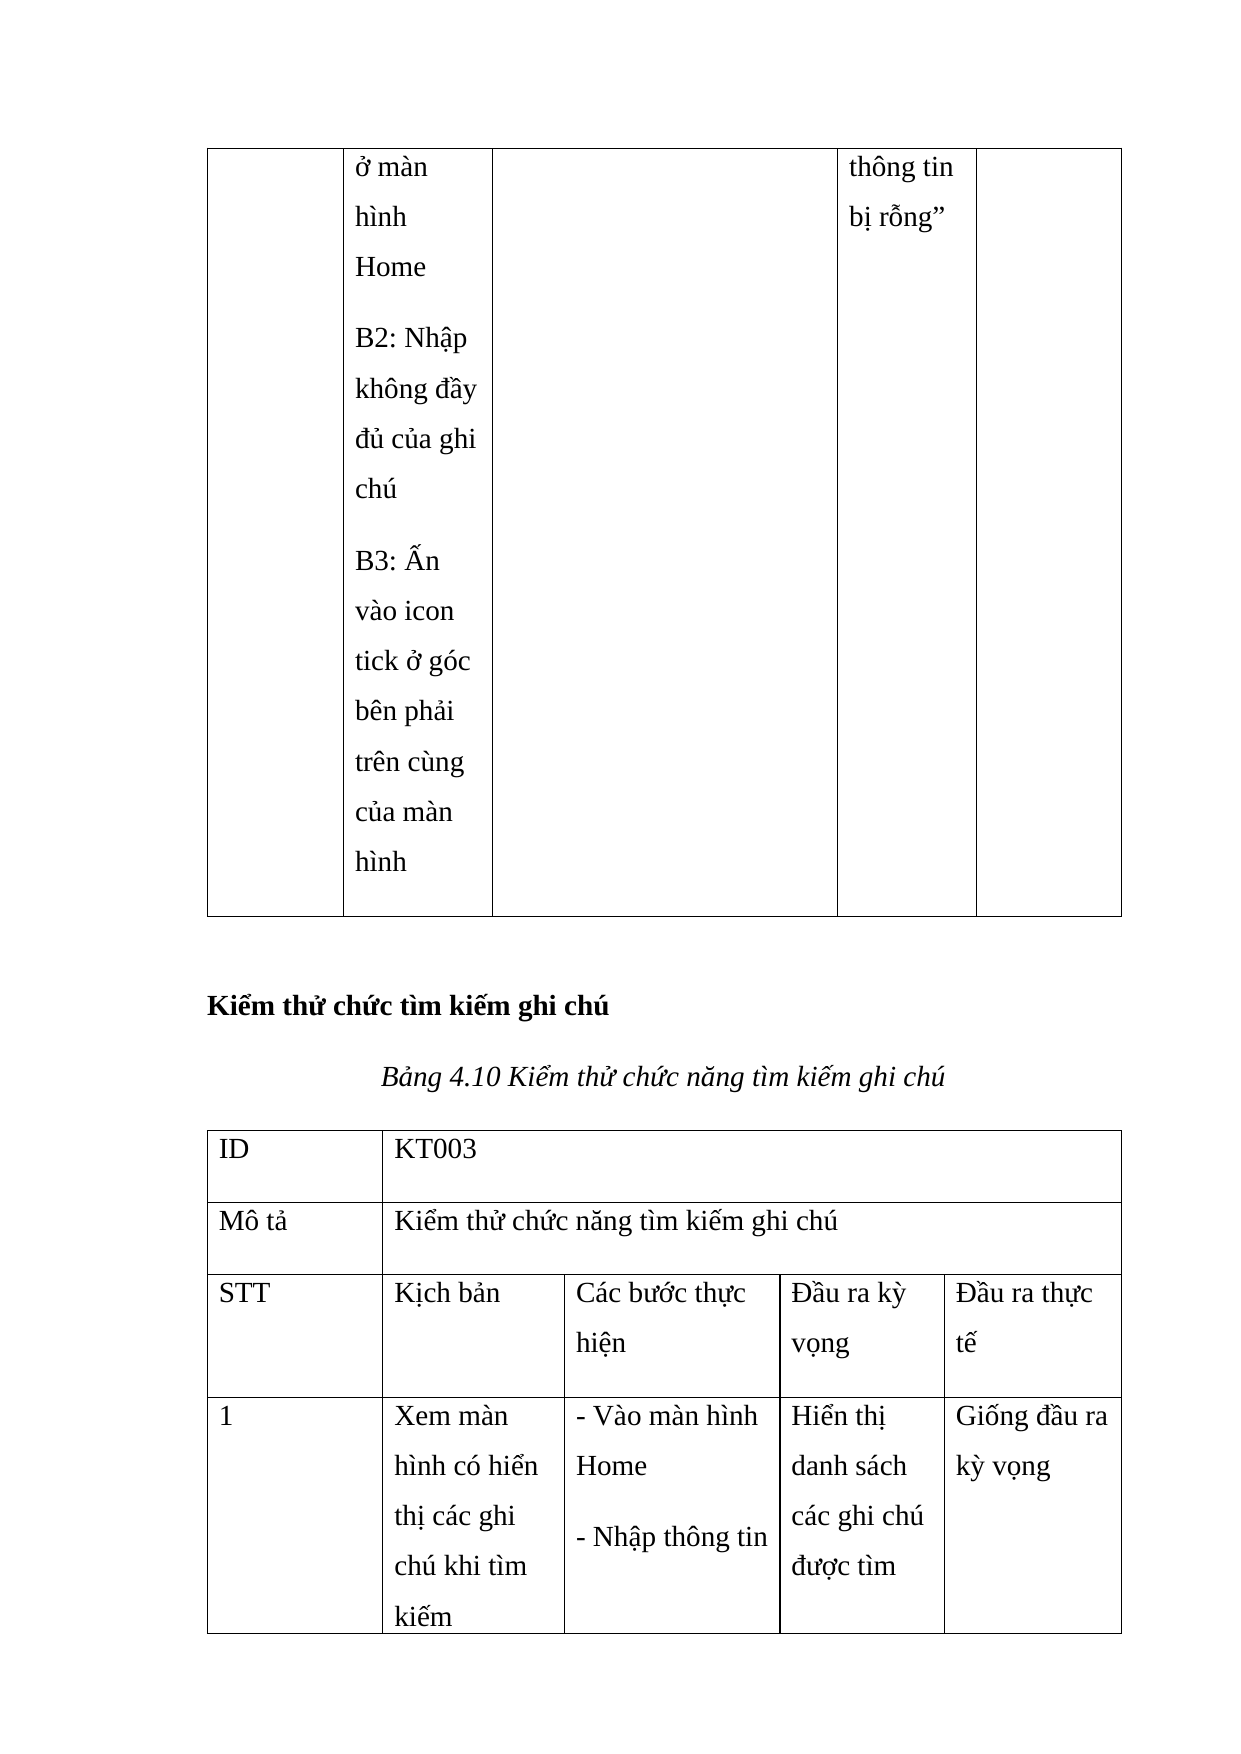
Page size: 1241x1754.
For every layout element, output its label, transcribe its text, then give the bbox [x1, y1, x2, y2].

text Kiểm thử chức tìm kiếm ghi chú [207, 988, 1122, 1021]
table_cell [565, 1398, 779, 1632]
table_cell Các bước thực hiện [565, 1275, 779, 1397]
table_cell 2 [208, 149, 343, 916]
table_cell STT [208, 1275, 382, 1397]
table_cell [838, 149, 976, 916]
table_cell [945, 1398, 1121, 1632]
table_cell Đầu ra thực tế [945, 1275, 1121, 1397]
table_cell Đầu ra kỳ vọng [781, 1275, 944, 1397]
table_cell Kiểm thử chức năng tìm kiếm ghi chú [383, 1203, 1121, 1274]
text Bảng 4.10 Kiểm thử chức năng tìm kiếm ghi chú [207, 1059, 1122, 1092]
table_cell Kịch bản [383, 1275, 564, 1397]
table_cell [493, 149, 837, 916]
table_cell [383, 1398, 564, 1632]
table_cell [977, 149, 1121, 916]
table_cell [781, 1398, 944, 1632]
table_header KT003 [383, 1131, 1121, 1202]
table_header ID [208, 1131, 382, 1202]
table_cell Mô tả [208, 1203, 382, 1274]
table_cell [344, 149, 492, 916]
table_cell 1 [208, 1398, 382, 1632]
